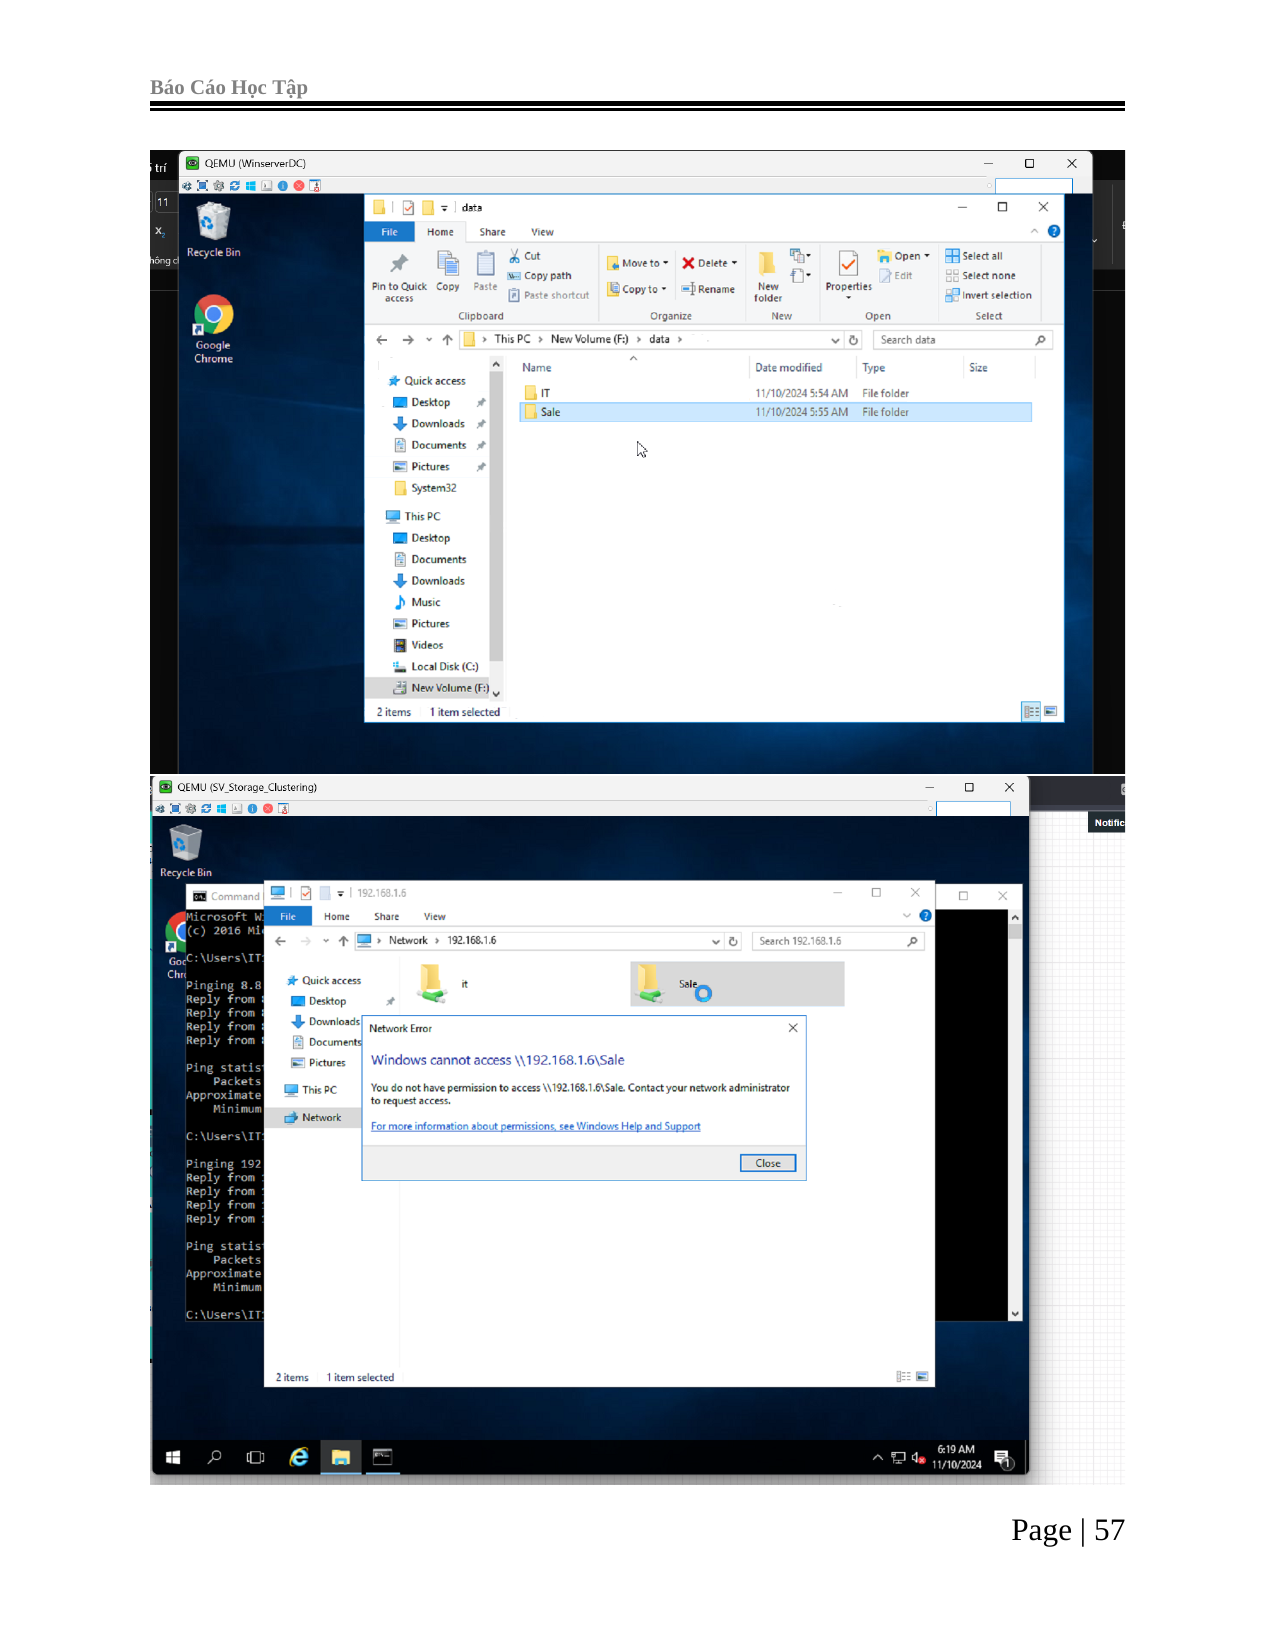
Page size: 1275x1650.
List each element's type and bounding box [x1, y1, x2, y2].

picture [150, 150, 1125, 774]
picture [150, 776, 1125, 1485]
